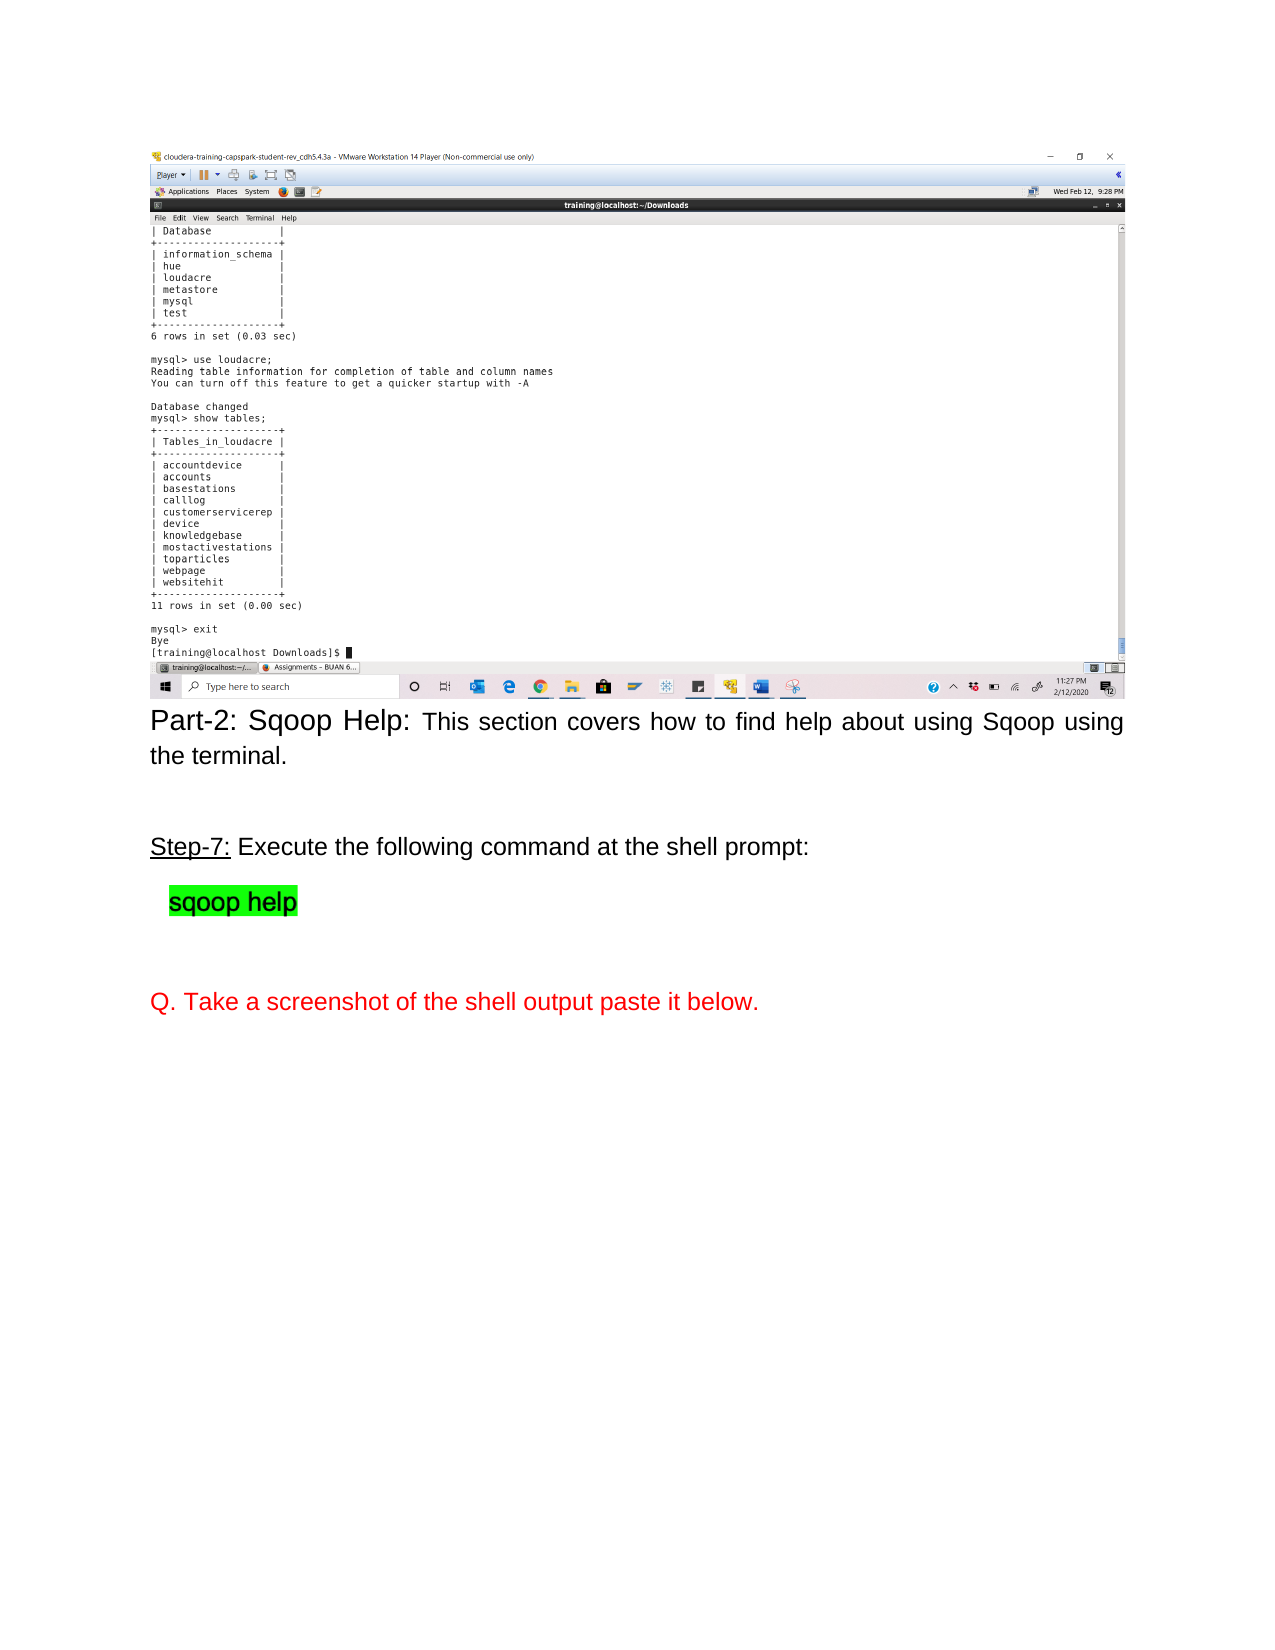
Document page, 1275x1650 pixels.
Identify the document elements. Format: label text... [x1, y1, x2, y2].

text Part-2: Sqoop Help: This section covers how to find help about using Sqoop using the terminal. [150, 699, 1125, 770]
text Step-7: Execute the following command at the shell prompt: [150, 832, 1125, 861]
picture [156, 877, 306, 925]
picture [150, 150, 1125, 699]
text Q. Take a screenshot of the shell output paste it below. [150, 987, 1125, 1015]
